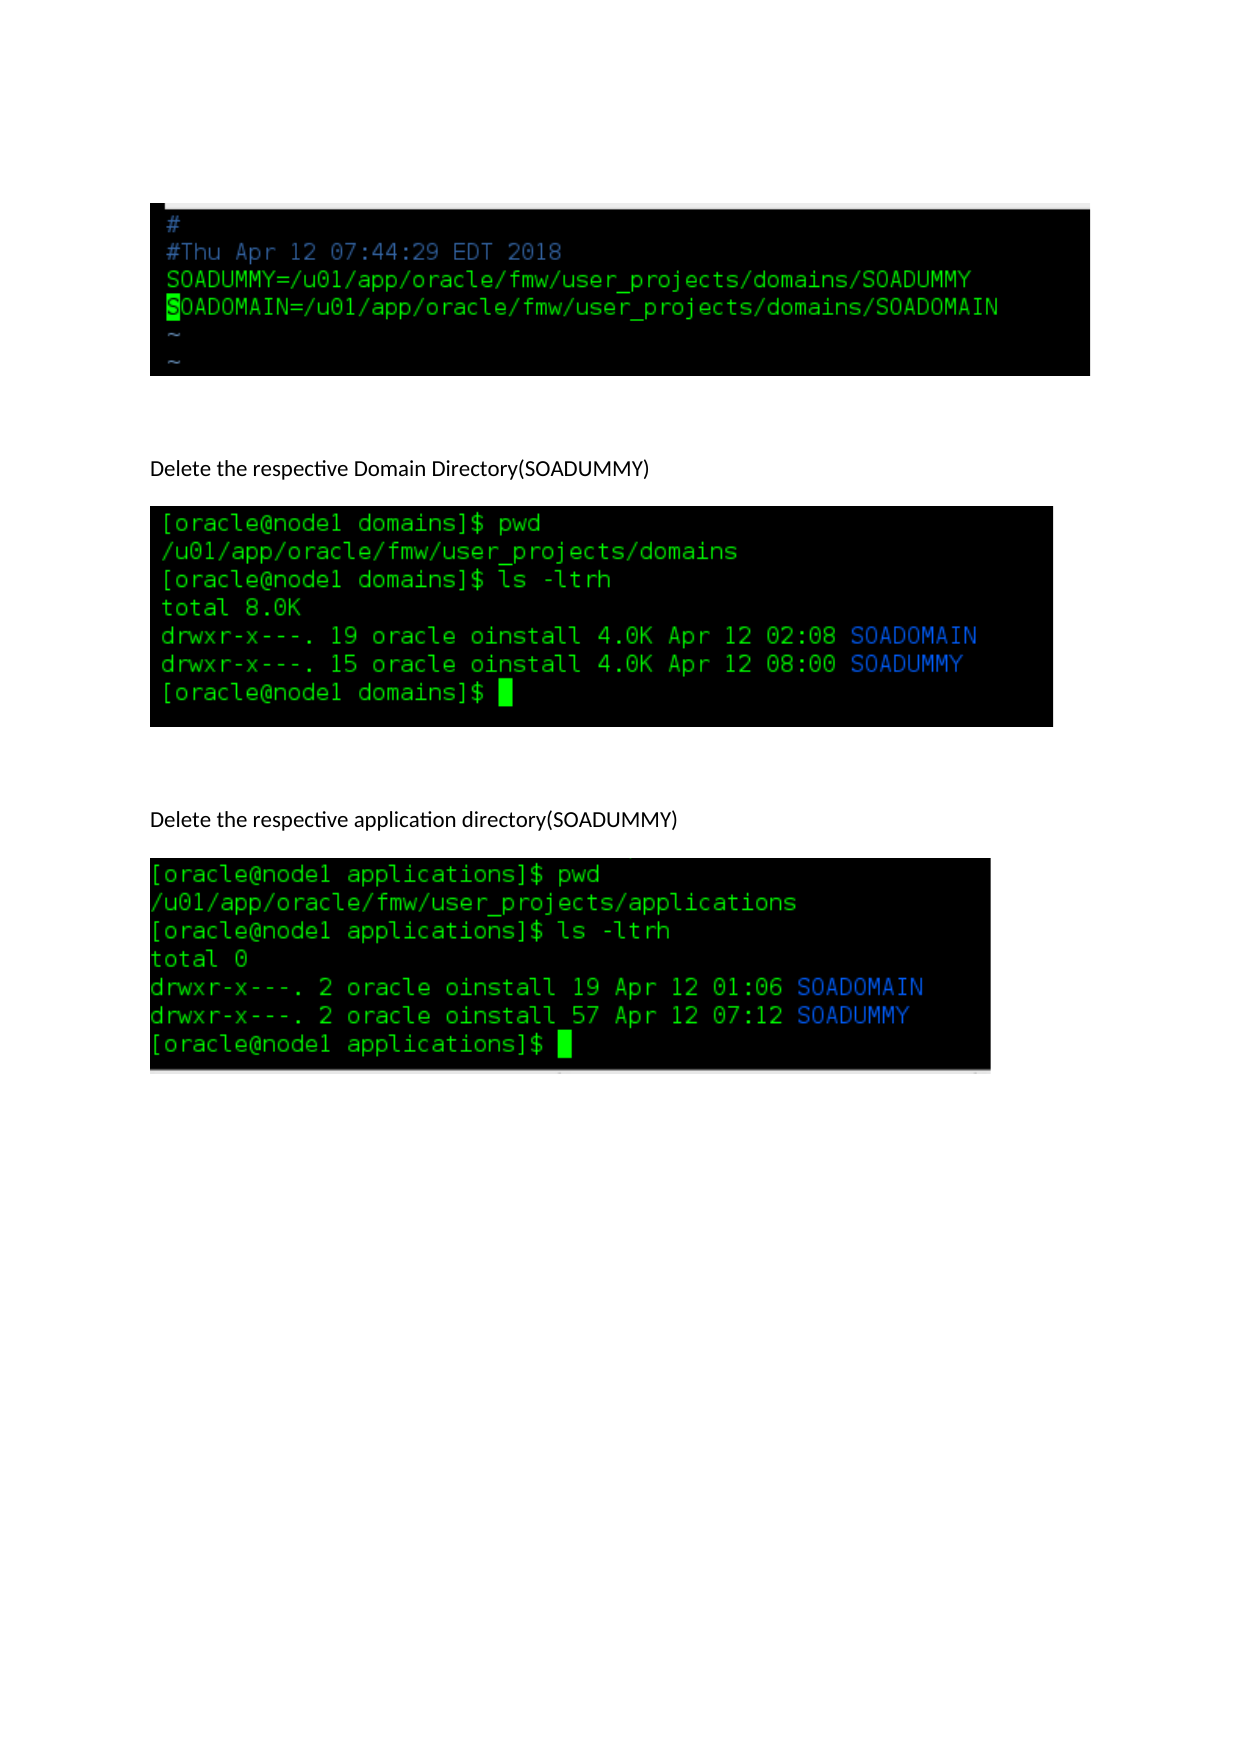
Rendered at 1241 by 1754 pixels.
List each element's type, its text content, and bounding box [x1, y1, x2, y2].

picture [150, 858, 991, 1074]
picture [150, 506, 1054, 727]
text Delete the respective application directory(SOADUMMY) [150, 805, 1090, 833]
picture [150, 203, 1091, 376]
text Delete the respective Domain Directory(SOADUMMY) [150, 454, 1090, 482]
